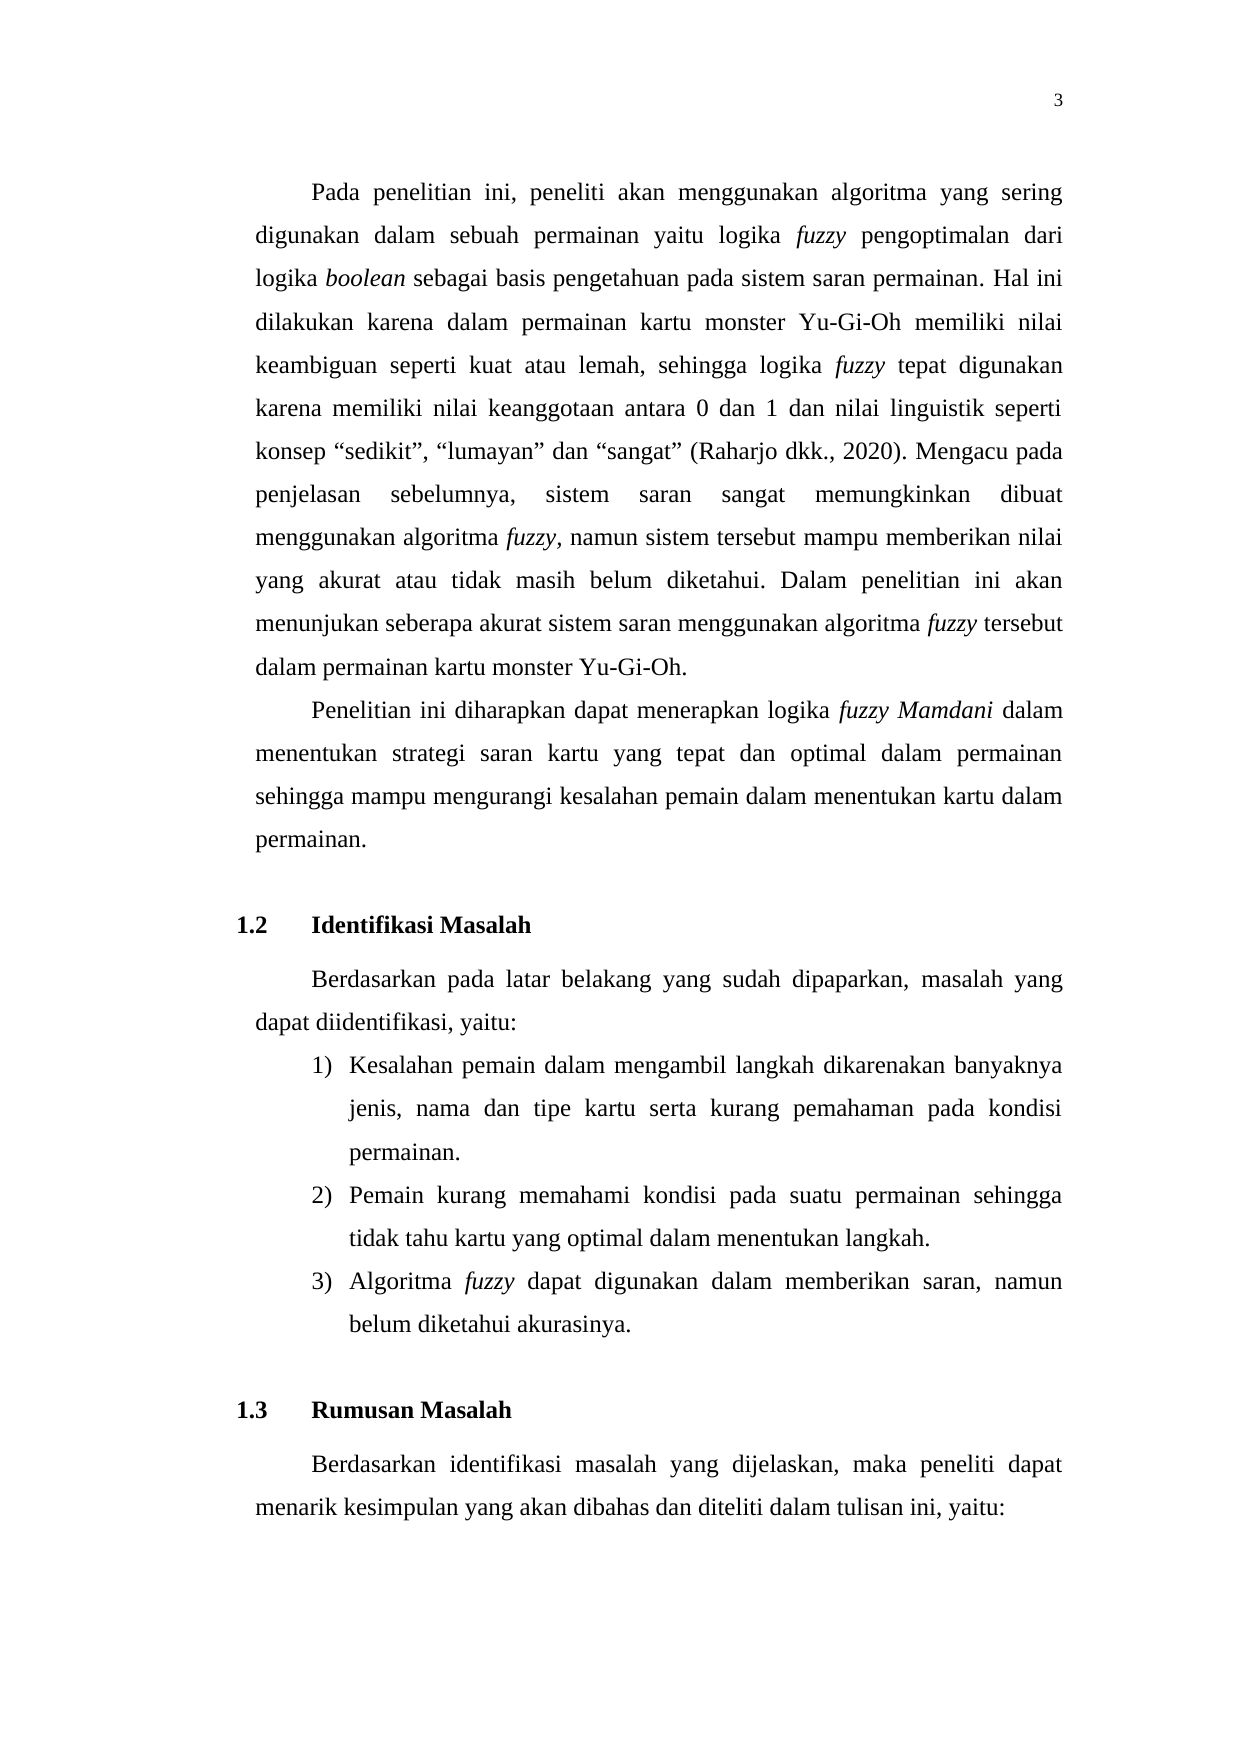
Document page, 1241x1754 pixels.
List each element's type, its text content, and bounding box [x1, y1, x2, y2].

list Kesalahan pemain dalam mengambil langkah dikarenakan banyaknya jenis, nama dan tipe kartu serta kurang pemahaman pada kondisi permainan. [311, 1050, 1063, 1165]
text Berdasarkan identifikasi masalah yang dijelaskan, maka peneliti dapat menarik kesimpulan yang akan dibahas dan diteliti dalam tulisan ini, yaitu: [255, 1449, 1063, 1521]
list Pemain kurang memahami kondisi pada suatu permainan sehingga tidak tahu kartu yang optimal dalam menentukan langkah. [311, 1180, 1063, 1252]
text Berdasarkan pada latar belakang yang sudah dipaparkan, masalah yang dapat diidentifikasi, yaitu: [255, 964, 1063, 1036]
list Algoritma fuzzy dapat digunakan dalam memberikan saran, namun belum diketahui akurasinya. [311, 1266, 1063, 1338]
text Pada penelitian ini, peneliti akan menggunakan algoritma yang sering digunakan dalam sebuah permainan yaitu logika fuzzy pengoptimalan dari logika boolean sebagai basis pengetahuan pada sistem saran permainan. Hal ini dilakukan karena dalam permainan kartu monster Yu-Gi-Oh memiliki nilai keambiguan seperti kuat atau lemah, sehingga logika fuzzy tepat digunakan karena memiliki nilai keanggotaan antara 0 dan 1 dan nilai linguistik seperti konsep “sedikit”, “lumayan” dan “sangat” (Raharjo dkk., 2020). Mengacu pada penjelasan sebelumnya, sistem saran sangat memungkinkan dibuat menggunakan algoritma fuzzy, namun sistem tersebut mampu memberikan nilai yang akurat atau tidak masih belum diketahui. Dalam penelitian ini akan menunjukan seberapa akurat sistem saran menggunakan algoritma fuzzy tersebut dalam permainan kartu monster Yu-Gi-Oh. [255, 177, 1063, 680]
text Penelitian ini diharapkan dapat menerapkan logika fuzzy Mamdani dalam menentukan strategi saran kartu yang tepat dan optimal dalam permainan sehingga mampu mengurangi kesalahan pemain dalam menentukan kartu dalam permainan. [255, 695, 1063, 853]
subtitle Identifikasi Masalah [236, 910, 1063, 939]
subtitle Rumusan Masalah [236, 1395, 1063, 1424]
